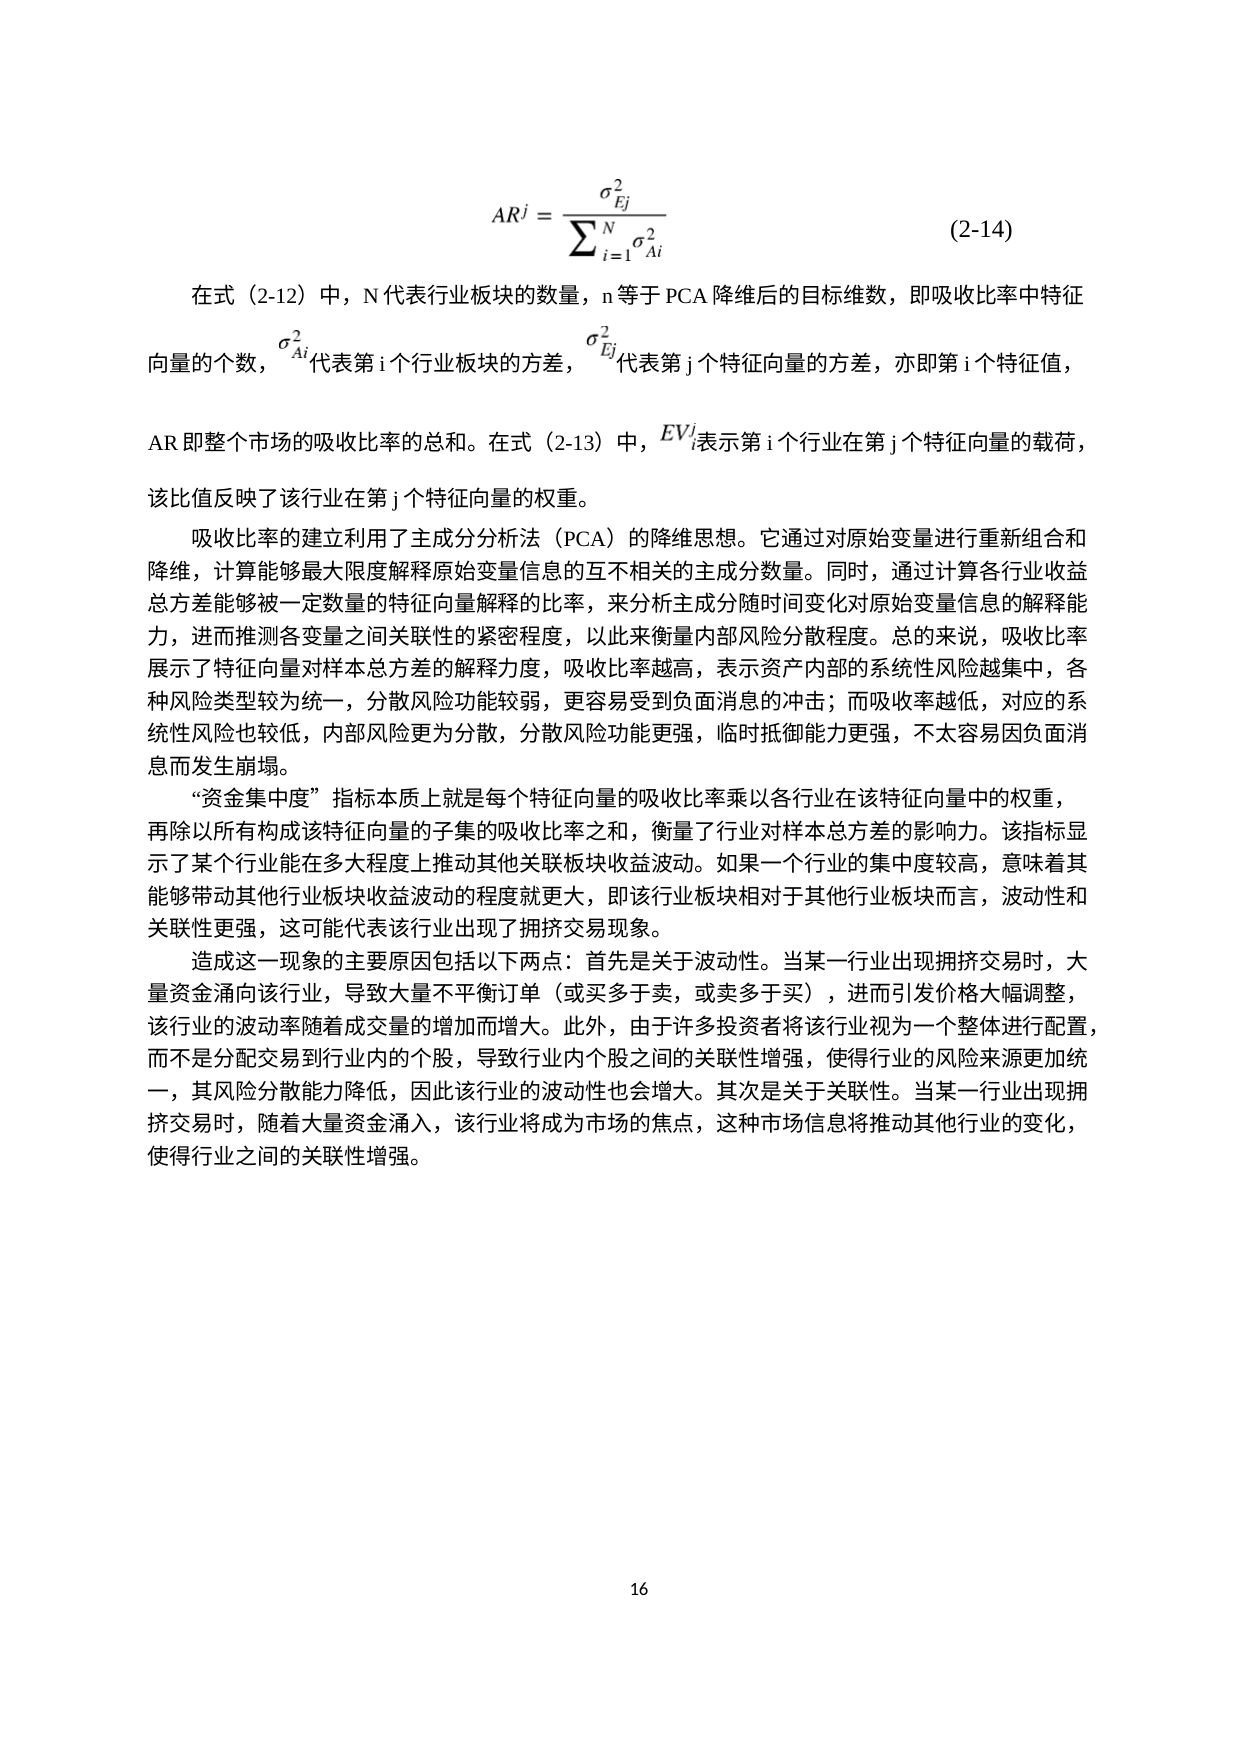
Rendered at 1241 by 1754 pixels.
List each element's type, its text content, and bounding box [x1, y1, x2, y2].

text 造成这一现象的主要原因包括以下两点：首先是关于波动性。当某一行业出现拥挤交易时，大量资金涌向该行业，导致大量不平衡订单（或买多于卖，或卖多于买），进而引发价格大幅调整，该行业的波动率随着成交量的增加而增大。此外，由于许多投资者将该行业视为一个整体进行配置，而不是分配交易到行业内的个股，导致行业内个股之间的关联性增强，使得行业的风险来源更加统一，其风险分散能力降低，因此该行业的波动性也会增大。其次是关于关联性。当某一行业出现拥挤交易时，随着大量资金涌入，该行业将成为市场的焦点，这种市场信息将推动其他行业的变化，使得行业之间的关联性增强。 [148, 943, 1092, 1171]
text 吸收比率的建立利用了主成分分析法（PCA）的降维思想。它通过对原始变量进行重新组合和降维，计算能够最大限度解释原始变量信息的互不相关的主成分数量。同时，通过计算各行业收益总方差能够被一定数量的特征向量解释的比率，来分析主成分随时间变化对原始变量信息的解释能力，进而推测各变量之间关联性的紧密程度，以此来衡量内部风险分散程度。总的来说，吸收比率展示了特征向量对样本总方差的解释力度，吸收比率越高，表示资产内部的系统性风险越集中，各种风险类型较为统一，分散风险功能较弱，更容易受到负面消息的冲击；而吸收率越低，对应的系统性风险也较低，内部风险更为分散，分散风险功能更强，临时抵御能力更强，不太容易因负面消息而发生崩塌。 [148, 521, 1092, 781]
text 在式（2-12）中，N代表行业板块的数量，n等于PCA降维后的目标维数，即吸收比率中特征向量的个数，代表第i个行业板块的方差，代表第j个特征向量的方差，亦即第i个特征值，AR即整个市场的吸收比率的总和。在式（2-13）中，表示第i个行业在第j个特征向量的载荷，该比值反映了该行业在第j个特征向量的权重。 [148, 277, 1092, 513]
picture [586, 326, 617, 359]
picture [660, 423, 697, 450]
text (2-14) [148, 180, 1092, 277]
text “资金集中度”指标本质上就是每个特征向量的吸收比率乘以各行业在该特征向量中的权重，再除以所有构成该特征向量的子集的吸收比率之和，衡量了行业对样本总方差的影响力。该指标显示了某个行业能在多大程度上推动其他关联板块收益波动。如果一个行业的集中度较高，意味着其能够带动其他行业板块收益波动的程度就更大，即该行业板块相对于其他行业板块而言，波动性和关联性更强，这可能代表该行业出现了拥挤交易现象。 [148, 781, 1092, 943]
picture [491, 179, 669, 261]
picture [278, 330, 309, 358]
